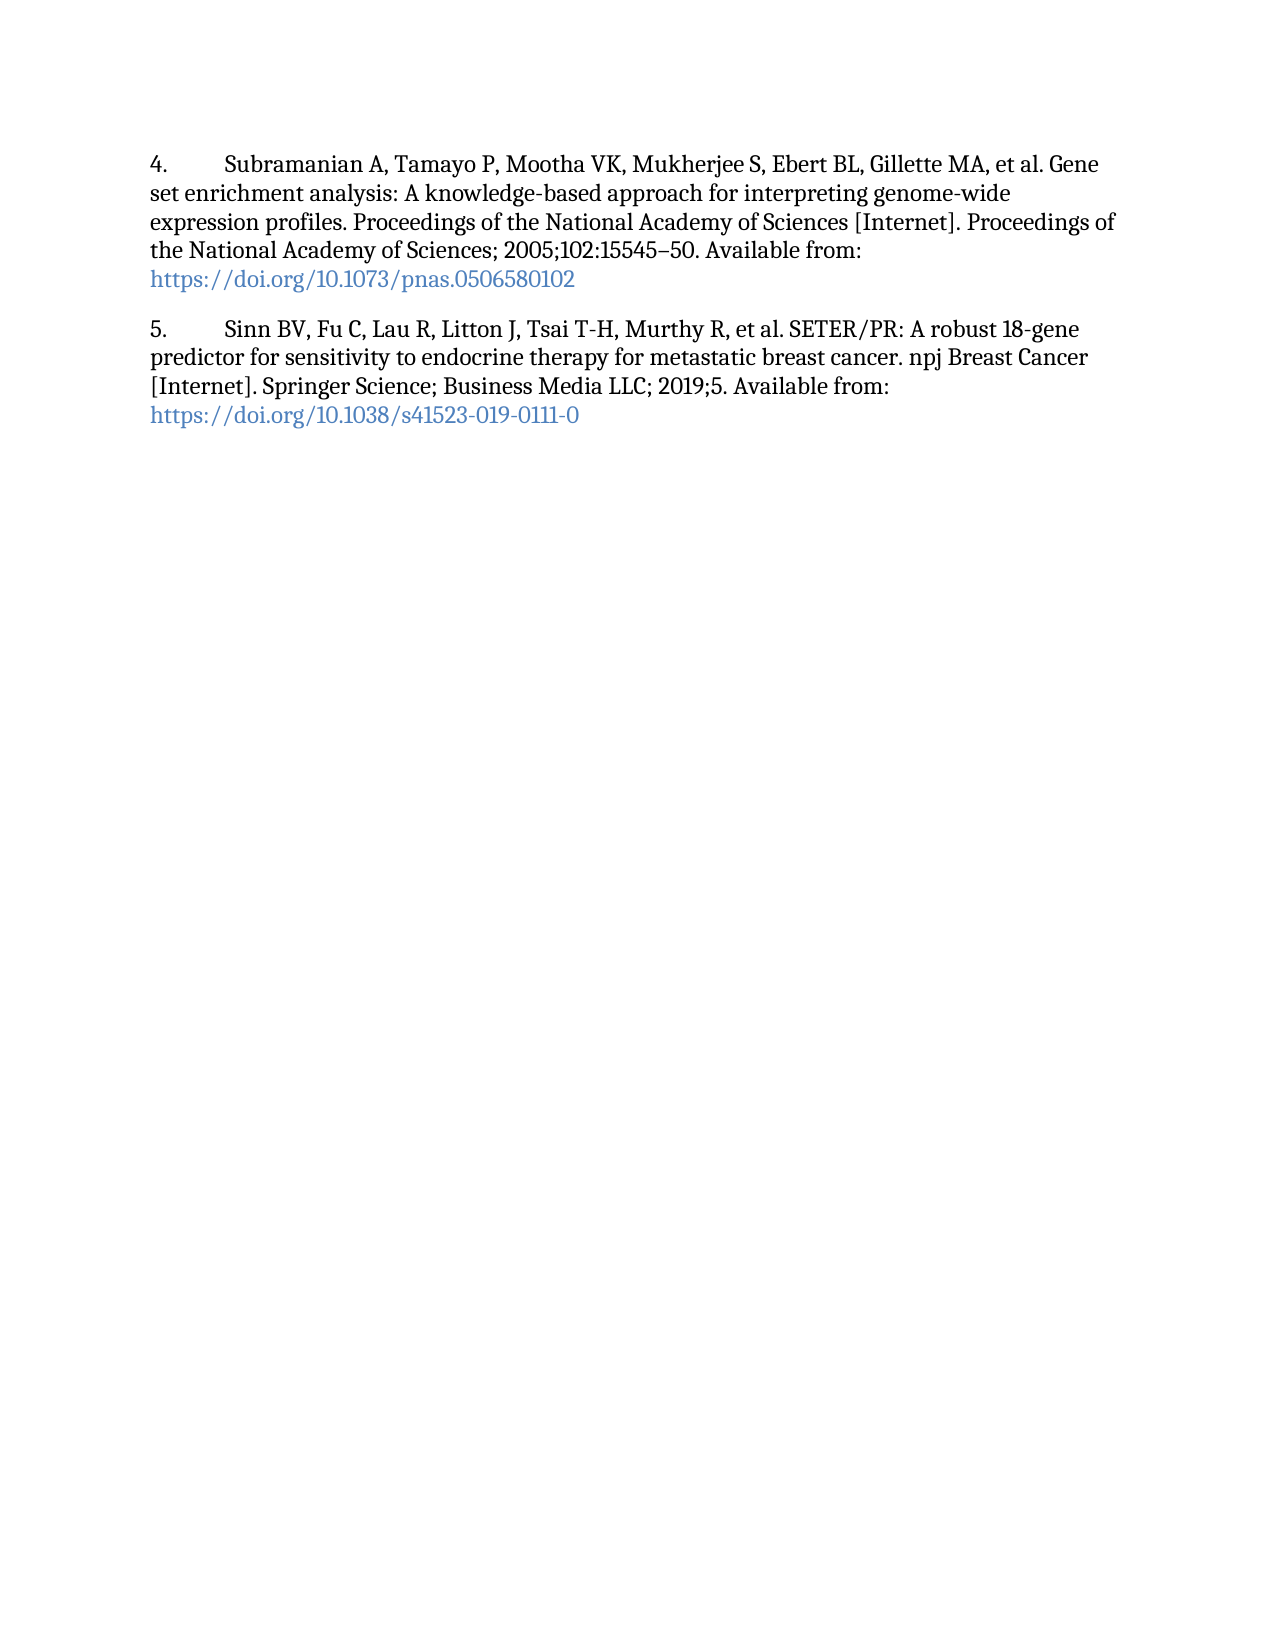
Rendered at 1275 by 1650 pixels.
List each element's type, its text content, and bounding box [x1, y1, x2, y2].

text 5. Sinn BV, Fu C, Lau R, Litton J, Tsai T-H, Murthy R, et al. SETER/PR: A robust 18-gene predictor for sensitivity to endocrine therapy for metastatic breast cancer. npj Breast Cancer [Internet]. Springer Science; Business Media LLC; 2019;5. Available from: https://doi.org/10.1038/s41523-019-0111-0 [150, 314, 1125, 429]
text 4. Subramanian A, Tamayo P, Mootha VK, Mukherjee S, Ebert BL, Gillette MA, et al. Gene set enrichment analysis: A knowledge-based approach for interpreting genome-wide expression profiles. Proceedings of the National Academy of Sciences [Internet]. Proceedings of the National Academy of Sciences; 2005;102:15545–50. Available from: https://doi.org/10.1073/pnas.0506580102 [150, 150, 1125, 294]
